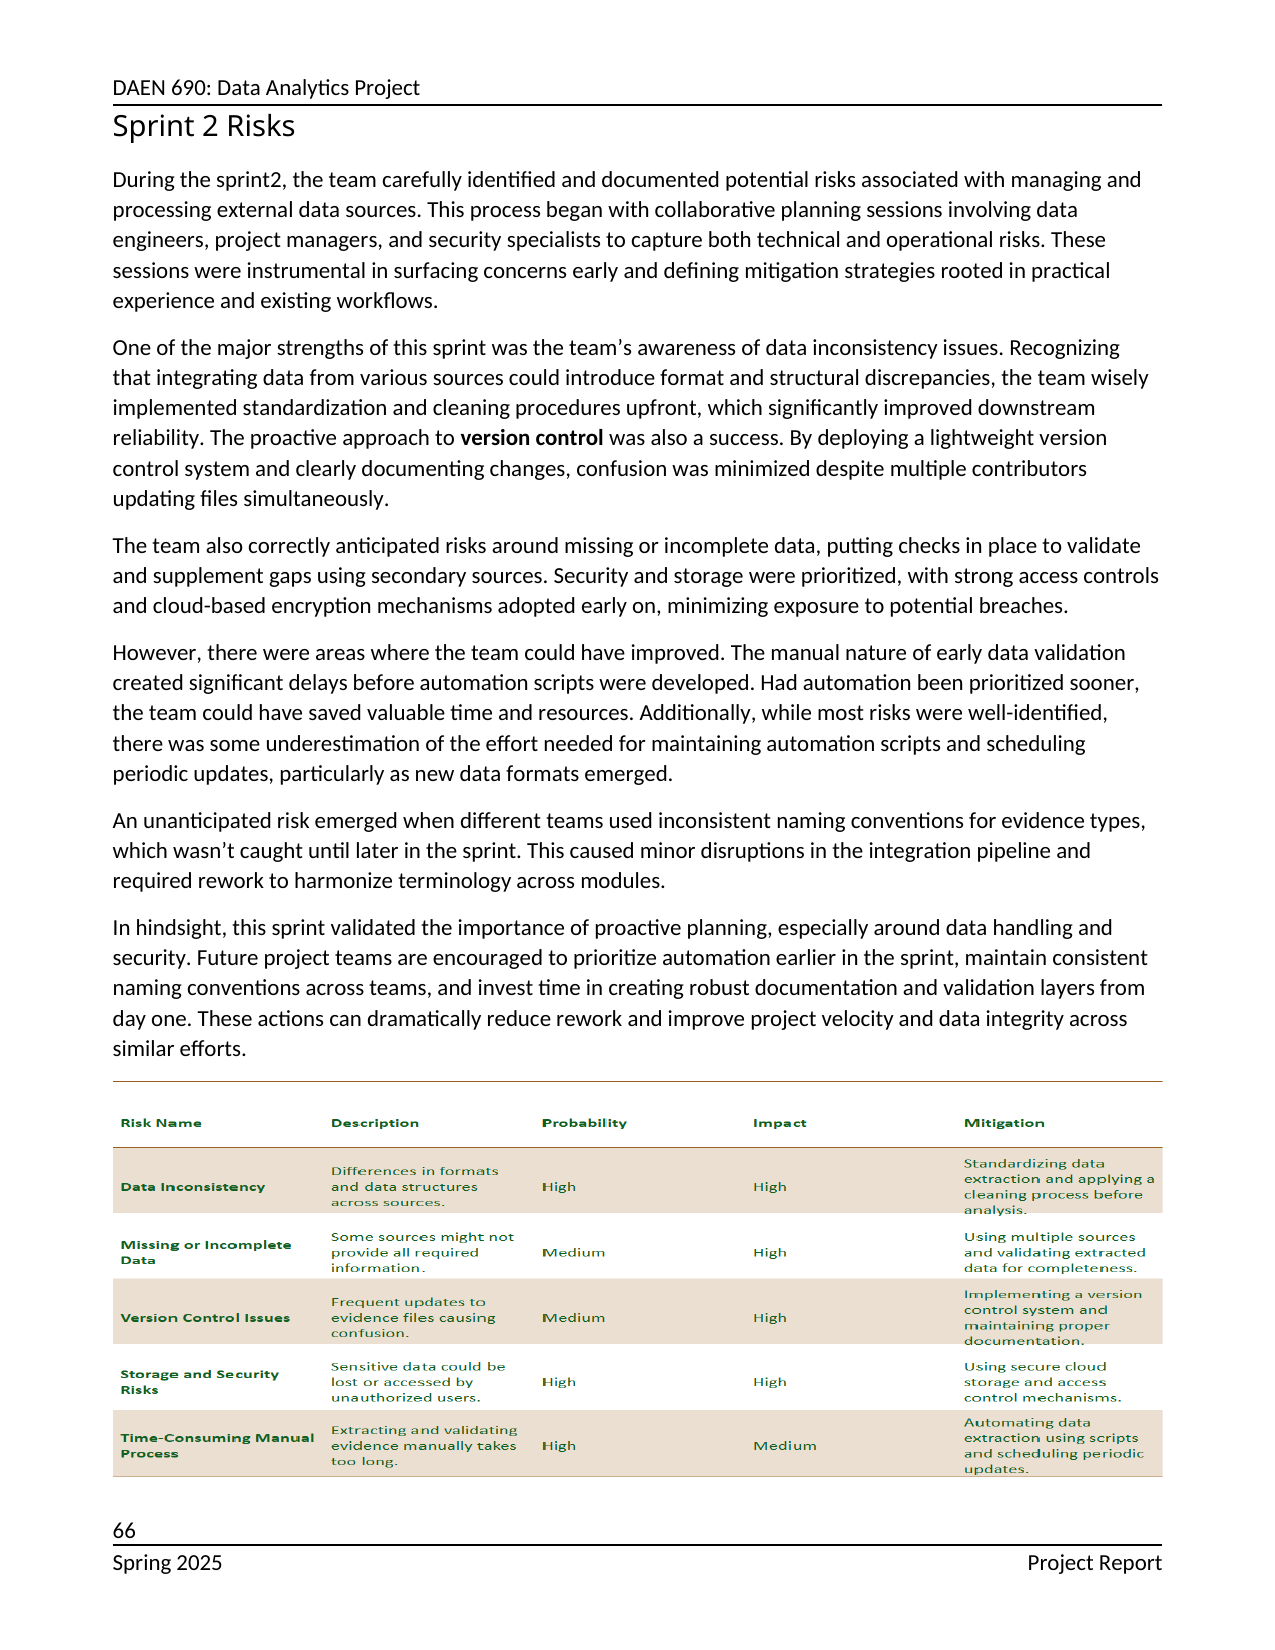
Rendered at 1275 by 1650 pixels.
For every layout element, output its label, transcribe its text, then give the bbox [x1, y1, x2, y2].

picture [112, 1080, 1163, 1477]
text During the sprint2, the team carefully identified and documented potential risks associated with managing and processing external data sources. This process began with collaborative planning sessions involving data engineers, project managers, and security specialists to capture both technical and operational risks. These sessions were instrumental in surfacing concerns early and defining mitigation strategies rooted in practical experience and existing workflows. [112, 165, 1162, 314]
text However, there were areas where the team could have improved. The manual nature of early data validation created significant delays before automation scripts were developed. Had automation been prioritized sooner, the team could have saved valuable time and resources. Additionally, while most risks were well-identified, there was some underestimation of the effort needed for maintaining automation scripts and scheduling periodic updates, particularly as new data formats emerged. [112, 638, 1162, 787]
text In hindsight, this sprint validated the importance of proactive planning, especially around data handling and security. Future project teams are encouraged to prioritize automation earlier in the sprint, maintain consistent naming conventions across teams, and invest time in creating robust documentation and validation layers from day one. These actions can dramatically reduce rework and improve project velocity and data integrity across similar efforts. [112, 913, 1162, 1062]
text The team also correctly anticipated risks around missing or incomplete data, putting checks in place to validate and supplement gaps using secondary sources. Security and storage were prioritized, with strong access controls and cloud-based encryption mechanisms adopted early on, minimizing exposure to potential breaches. [112, 531, 1162, 619]
text One of the major strengths of this sprint was the team’s awareness of data inconsistency issues. Recognizing that integrating data from various sources could introduce format and structural discrepancies, the team wisely implemented standardization and cleaning procedures upfront, which significantly improved downstream reliability. The proactive approach to version control was also a success. By deploying a lightweight version control system and clearly documenting changes, confusion was minimized despite multiple contributors updating files simultaneously. [112, 333, 1162, 512]
subtitle Sprint 2 Risks [112, 106, 1162, 145]
text An unanticipated risk emerged when different teams used inconsistent naming conventions for evidence types, which wasn’t caught until later in the sprint. This caused minor disruptions in the integration pipeline and required rework to harmonize terminology across modules. [112, 806, 1162, 894]
